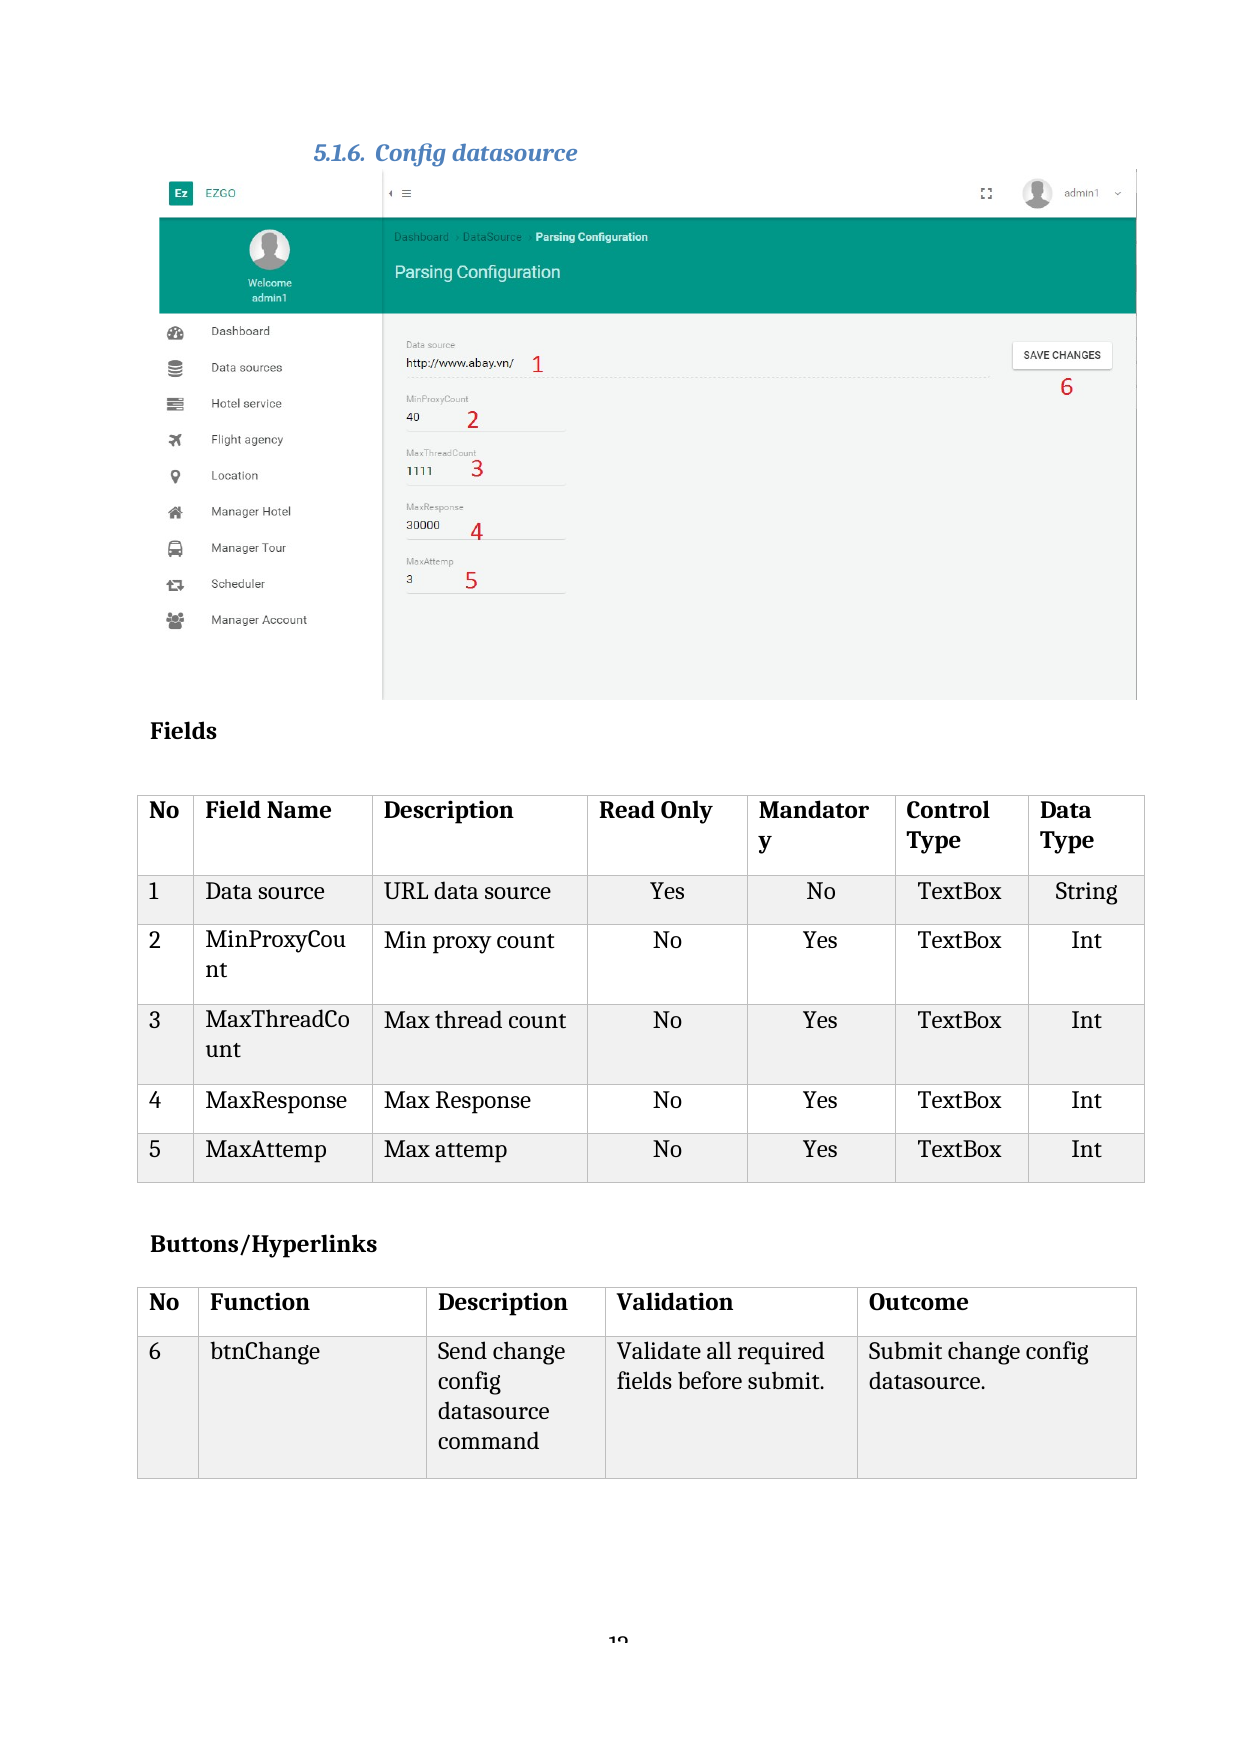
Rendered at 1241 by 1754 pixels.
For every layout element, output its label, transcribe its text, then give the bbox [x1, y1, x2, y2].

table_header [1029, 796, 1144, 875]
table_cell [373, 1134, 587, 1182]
text Fields [150, 717, 1157, 746]
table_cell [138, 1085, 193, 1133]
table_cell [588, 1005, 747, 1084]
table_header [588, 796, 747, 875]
picture [159, 169, 1137, 700]
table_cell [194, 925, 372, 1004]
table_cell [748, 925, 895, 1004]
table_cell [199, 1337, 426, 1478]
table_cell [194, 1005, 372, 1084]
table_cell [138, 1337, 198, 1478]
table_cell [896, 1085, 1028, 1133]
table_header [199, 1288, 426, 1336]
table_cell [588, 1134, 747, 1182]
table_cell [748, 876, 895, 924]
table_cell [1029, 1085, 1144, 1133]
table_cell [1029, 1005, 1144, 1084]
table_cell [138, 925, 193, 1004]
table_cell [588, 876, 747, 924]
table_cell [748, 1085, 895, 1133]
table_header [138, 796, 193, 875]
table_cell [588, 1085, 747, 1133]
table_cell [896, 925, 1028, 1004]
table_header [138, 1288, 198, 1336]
subtitle Config datasource [313, 138, 1157, 167]
text Buttons/Hyperlinks [150, 1230, 1157, 1259]
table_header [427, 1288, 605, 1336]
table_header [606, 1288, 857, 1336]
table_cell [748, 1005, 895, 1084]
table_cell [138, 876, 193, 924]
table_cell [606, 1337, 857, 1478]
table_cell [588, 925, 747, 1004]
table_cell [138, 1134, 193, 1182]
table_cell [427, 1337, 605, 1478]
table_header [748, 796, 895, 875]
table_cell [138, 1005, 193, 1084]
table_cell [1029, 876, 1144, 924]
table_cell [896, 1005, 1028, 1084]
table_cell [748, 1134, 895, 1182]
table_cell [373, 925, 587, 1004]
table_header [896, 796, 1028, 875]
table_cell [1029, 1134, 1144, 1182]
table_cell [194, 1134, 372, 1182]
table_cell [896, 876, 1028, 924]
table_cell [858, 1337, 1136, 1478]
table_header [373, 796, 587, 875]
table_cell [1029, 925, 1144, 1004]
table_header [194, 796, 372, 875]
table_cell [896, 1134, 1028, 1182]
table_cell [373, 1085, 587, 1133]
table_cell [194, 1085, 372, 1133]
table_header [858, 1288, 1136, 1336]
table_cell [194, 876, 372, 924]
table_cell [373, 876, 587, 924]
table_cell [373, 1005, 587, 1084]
